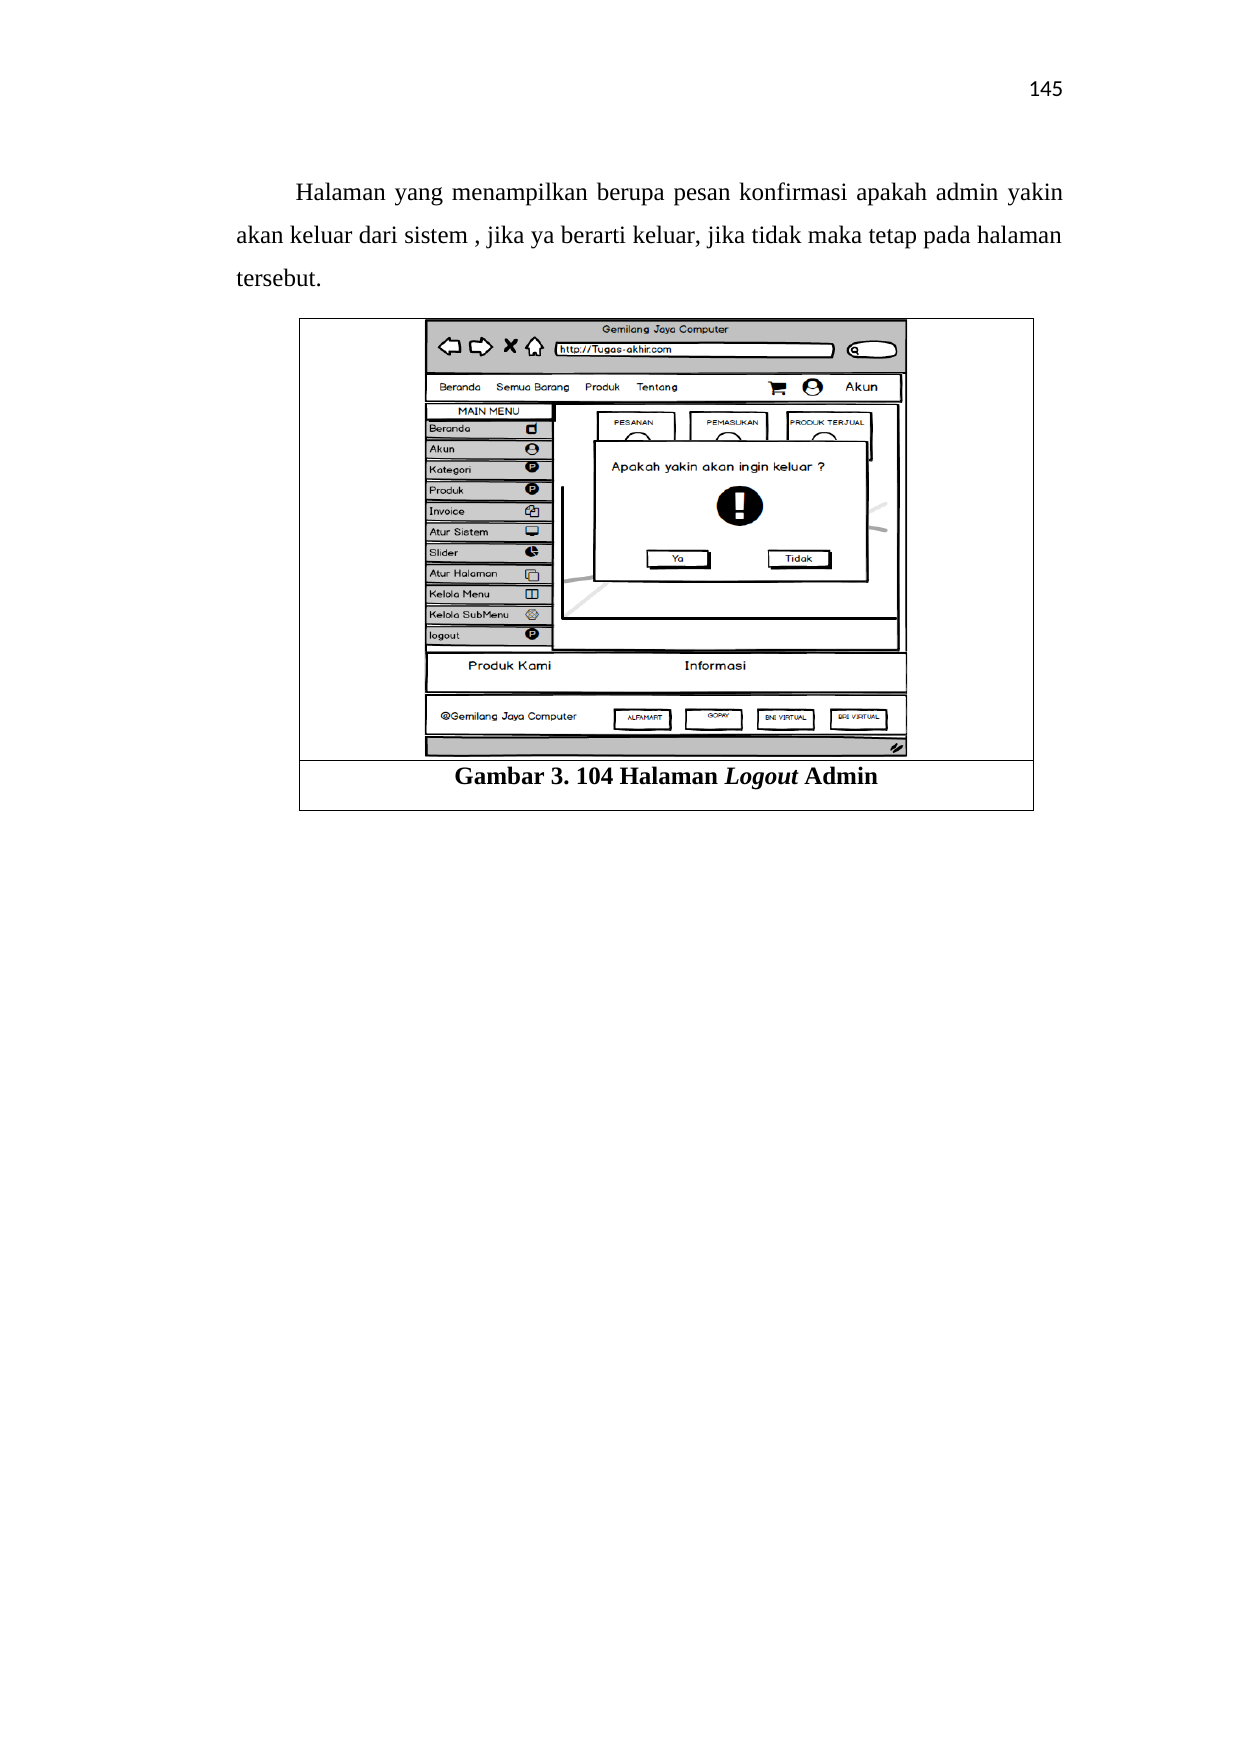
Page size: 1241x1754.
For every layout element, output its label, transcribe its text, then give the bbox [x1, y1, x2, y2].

table_cell Gambar 3. 104 Halaman Logout Admin [300, 761, 1033, 810]
table_header [300, 319, 1033, 760]
text Halaman yang menampilkan berupa pesan konfirmasi apakah admin yakin akan keluar dari sistem , jika ya berarti keluar, jika tidak maka tetap pada halaman tersebut. [236, 177, 1063, 292]
